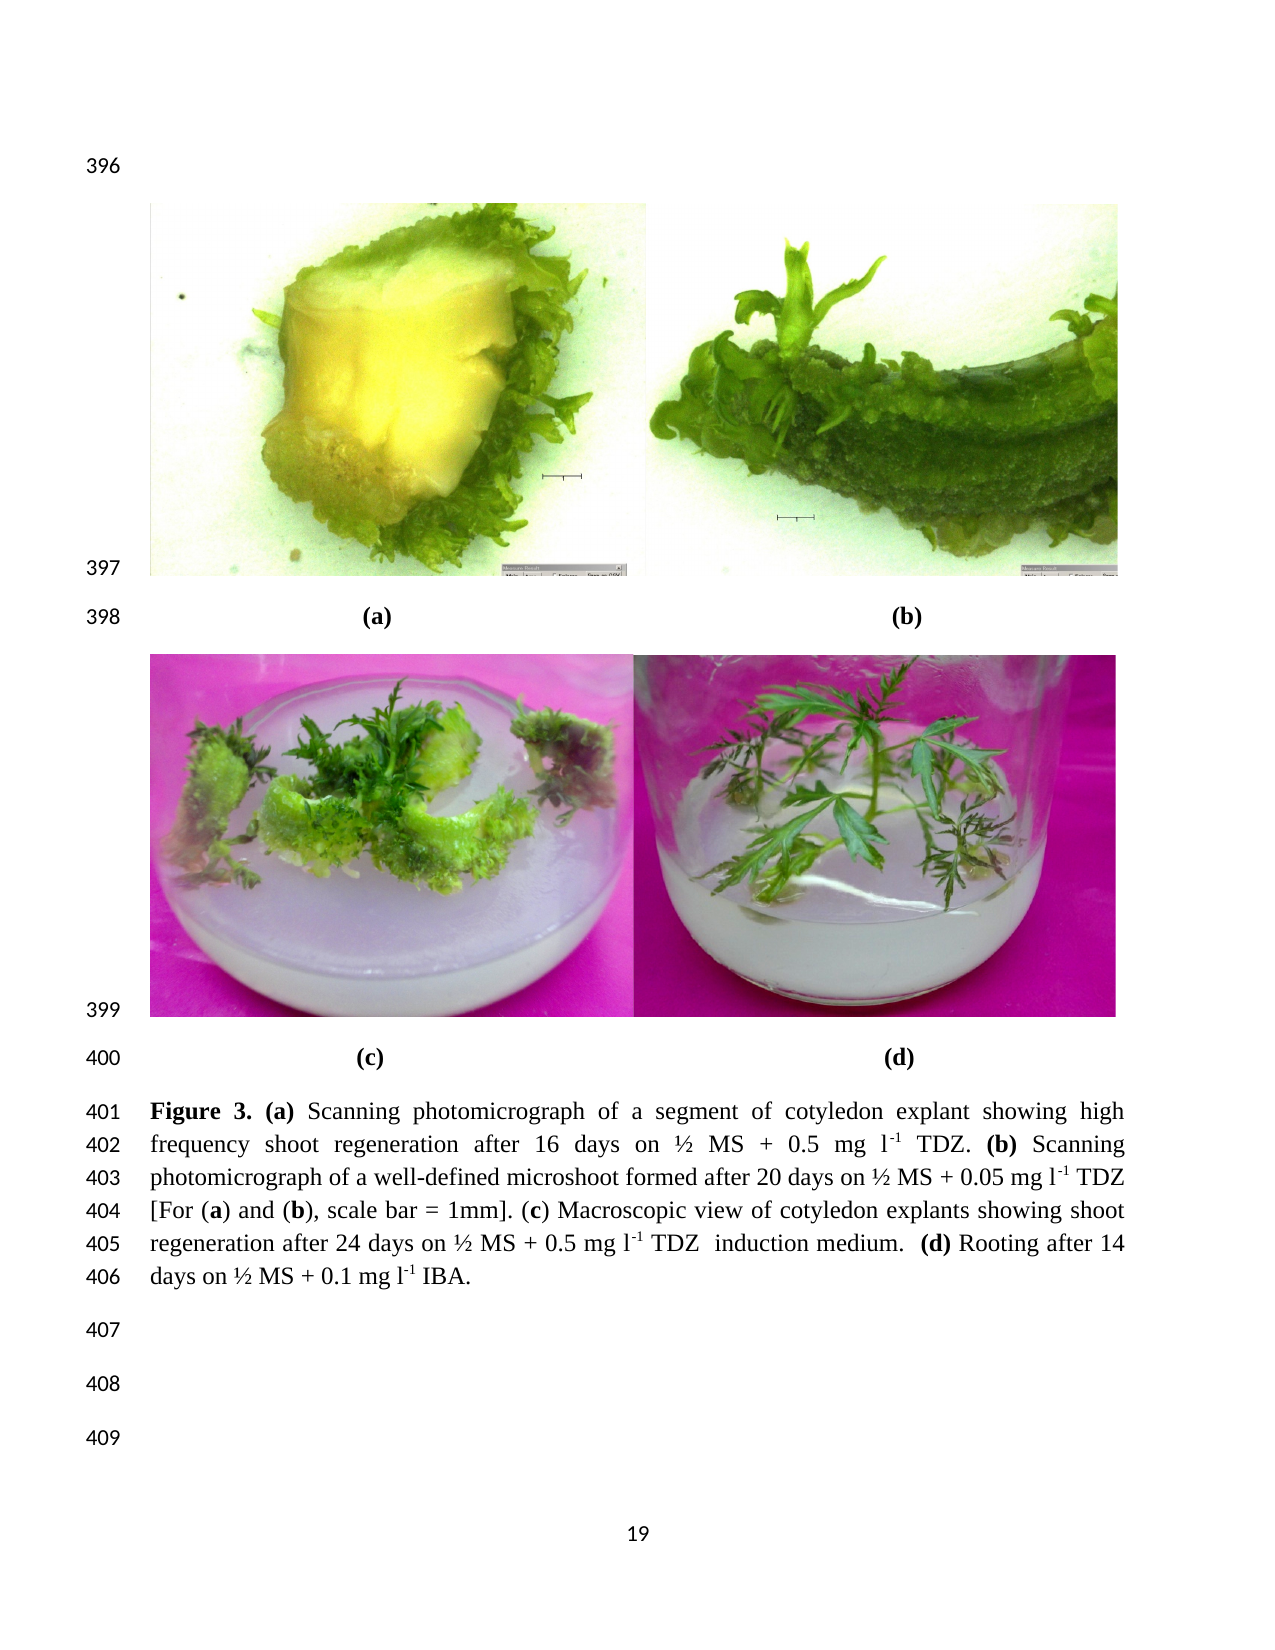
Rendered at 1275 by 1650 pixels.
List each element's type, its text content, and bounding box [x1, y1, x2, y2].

text Figure 3. (a) Scanning photomicrograph of a segment of cotyledon explant showing high frequency shoot regeneration after 16 days on ½ MS + 0.5 mg l-1 TDZ. (b) Scanning photomicrograph of a well-defined microshoot formed after 20 days on ½ MS + 0.05 mg l-1 TDZ [For (a) and (b), scale bar = 1mm]. (c) Macroscopic view of cotyledon explants showing shoot regeneration after 24 days on ½ MS + 0.5 mg l-1 TDZ induction medium. (d) Rooting after 14 days on ½ MS + 0.1 mg l-1 IBA. [150, 1096, 1125, 1290]
text (c) (d) [150, 1042, 1125, 1071]
text (a) (b) [150, 601, 1125, 629]
picture [150, 203, 1118, 576]
